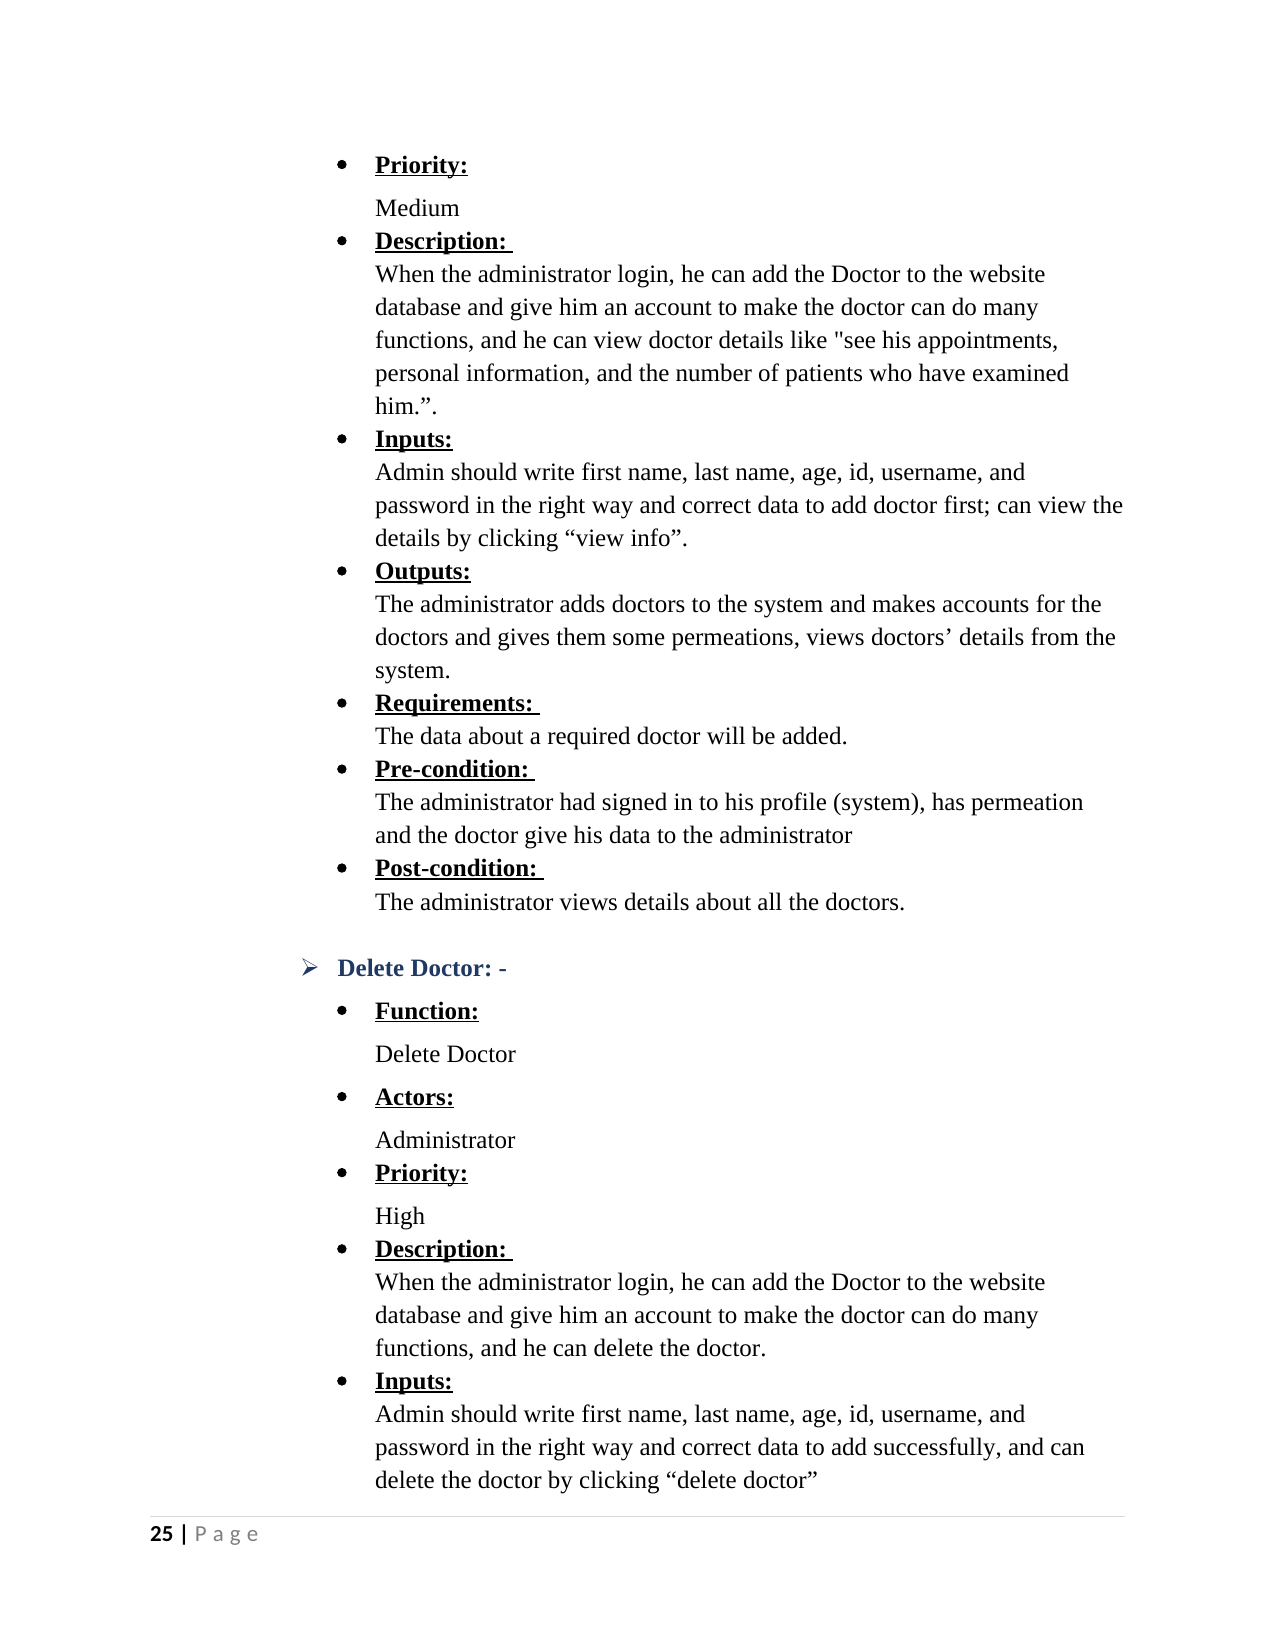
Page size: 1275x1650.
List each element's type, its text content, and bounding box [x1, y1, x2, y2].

list Function: [337, 996, 1125, 1024]
list Pre-condition: [337, 754, 1125, 783]
list Priority: [337, 150, 1125, 179]
list Description: [337, 226, 1125, 255]
list Requirements: [337, 688, 1125, 717]
text The data about a required doctor will be added. [300, 721, 1125, 750]
list Actors: [337, 1082, 1125, 1111]
list Inputs: [337, 1366, 1125, 1395]
list Description: [337, 1234, 1125, 1263]
text When the administrator login, he can add the Doctor to the website database and give him an account to make the doctor can do many functions, and he can view doctor details like "see his appointments, personal information, and the number of patients who have examined him.”. [375, 259, 1125, 420]
text The administrator had signed in to his profile (system), has permeation and the doctor give his data to the administrator [375, 787, 1125, 849]
list Outputs: [337, 556, 1125, 585]
text Admin should write first name, last name, age, id, username, and password in the right way and correct data to add doctor first; can view the details by clicking “view info”. [375, 457, 1125, 552]
text The administrator views details about all the doctors. [300, 887, 1125, 915]
text High [300, 1201, 1125, 1230]
text Medium [300, 193, 1125, 222]
list Priority: [337, 1158, 1125, 1187]
list Post-condition: [337, 853, 1125, 882]
text Administrator [300, 1125, 1125, 1154]
text Delete Doctor: - [300, 953, 1125, 981]
text When the administrator login, he can add the Doctor to the website database and give him an account to make the doctor can do many functions, and he can delete the doctor. [375, 1267, 1125, 1362]
text Admin should write first name, last name, age, id, username, and password in the right way and correct data to add successfully, and can delete the doctor by clicking “delete doctor” [375, 1399, 1125, 1494]
text Delete Doctor [300, 1039, 1125, 1068]
list Inputs: [337, 424, 1125, 453]
text The administrator adds doctors to the system and makes accounts for the doctors and gives them some permeations, views doctors’ details from the system. [375, 589, 1125, 684]
